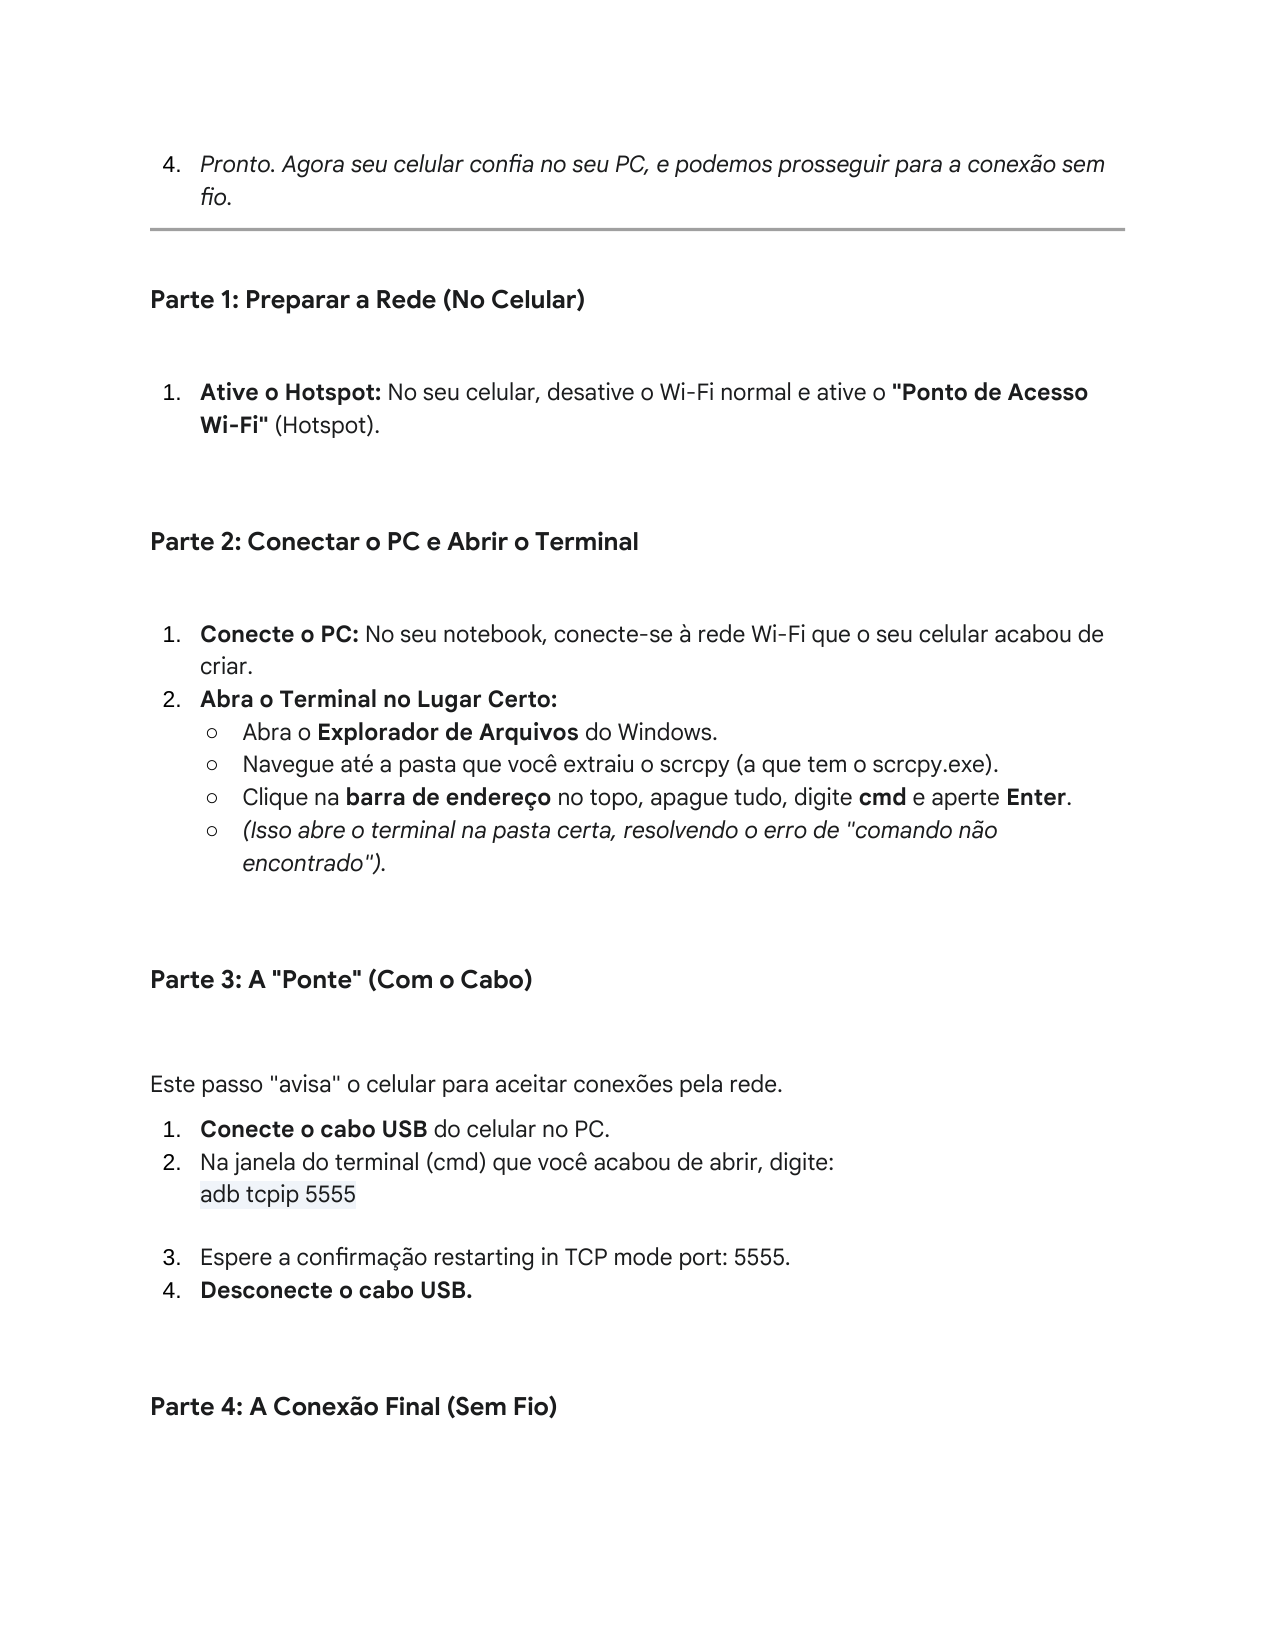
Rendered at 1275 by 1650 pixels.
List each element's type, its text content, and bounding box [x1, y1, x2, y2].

list Desconecte o cabo USB. [162, 1276, 1125, 1304]
list Abra o Explorador de Arquivos do Windows. [205, 718, 1125, 747]
subtitle Parte 4: A Conexão Final (Sem Fio) [150, 1391, 1125, 1423]
list Ative o Hotspot: No seu celular, desative o Wi-Fi normal e ative o "Ponto de Acesso Wi-Fi" (Hotspot). [162, 378, 1125, 440]
list (Isso abre o terminal na pasta certa, resolvendo o erro de "comando não encontrado"). [205, 816, 1125, 877]
subtitle Parte 1: Preparar a Rede (No Celular) [150, 285, 1125, 316]
subtitle Parte 3: A "Ponte" (Com o Cabo) [150, 964, 1125, 996]
list Espere a confirmação restarting in TCP mode port: 5555. [162, 1243, 1125, 1272]
text Este passo "avisa" o celular para aceitar conexões pela rede. [150, 1070, 1125, 1099]
list Pronto. Agora seu celular confia no seu PC, e podemos prosseguir para a conexão sem fio. [162, 150, 1125, 211]
list Navegue até a pasta que você extraiu o scrcpy (a que tem o scrcpy.exe). [205, 751, 1125, 779]
list Abra o Terminal no Lugar Certo: [162, 685, 1125, 714]
list Conecte o PC: No seu notebook, conecte-se à rede Wi-Fi que o seu celular acabou de criar. [162, 620, 1125, 681]
subtitle Parte 2: Conectar o PC e Abrir o Terminal [150, 526, 1125, 558]
list Clique na barra de endereço no topo, apague tudo, digite cmd e aperte Enter. [205, 783, 1125, 812]
list Na janela do terminal (cmd) que você acabou de abrir, digite: adb tcpip 5555 [162, 1148, 1125, 1239]
list Conecte o cabo USB do celular no PC. [162, 1115, 1125, 1144]
